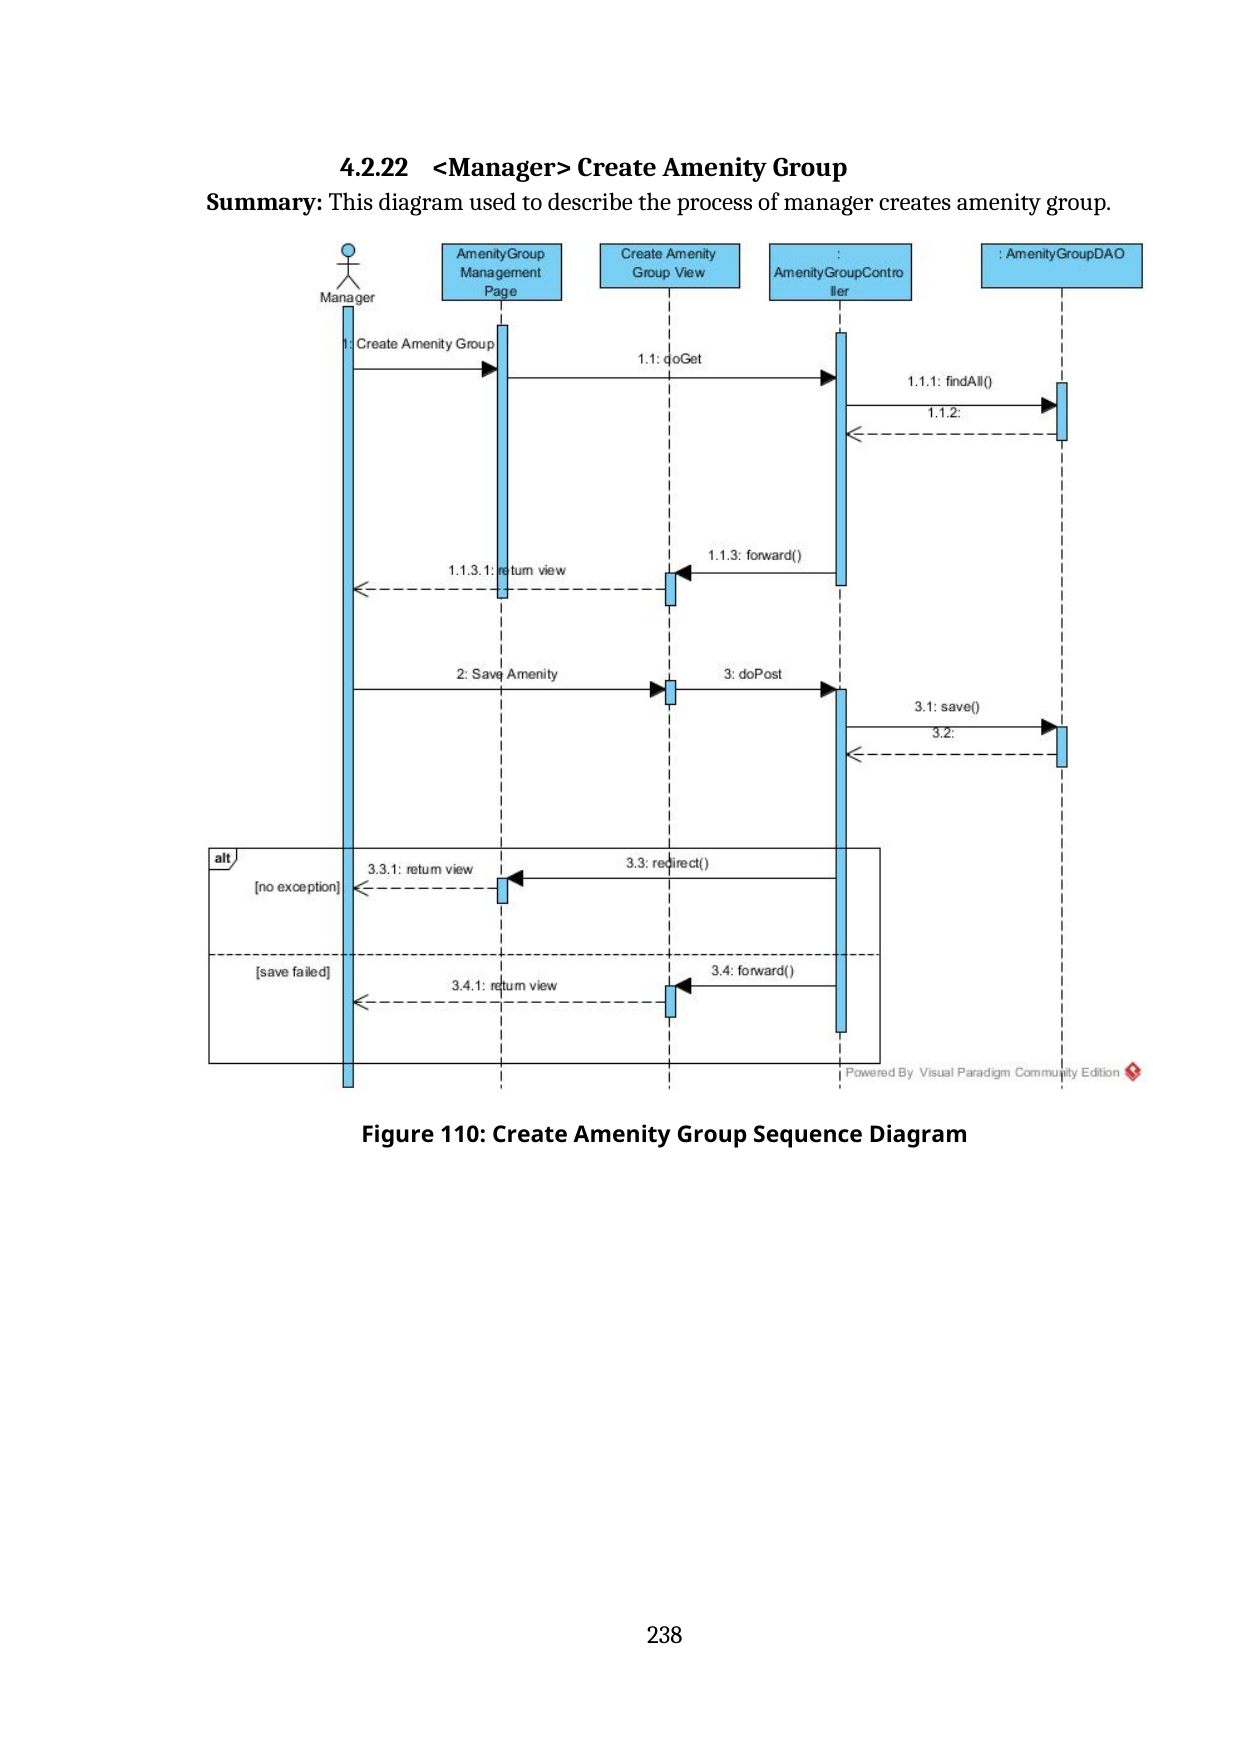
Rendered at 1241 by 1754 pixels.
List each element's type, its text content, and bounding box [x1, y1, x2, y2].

subtitle <Manager> Create Amenity Group [340, 152, 1122, 183]
picture [206, 241, 1148, 1093]
text Summary: This diagram used to describe the process of manager creates amenity group. [207, 188, 1122, 216]
